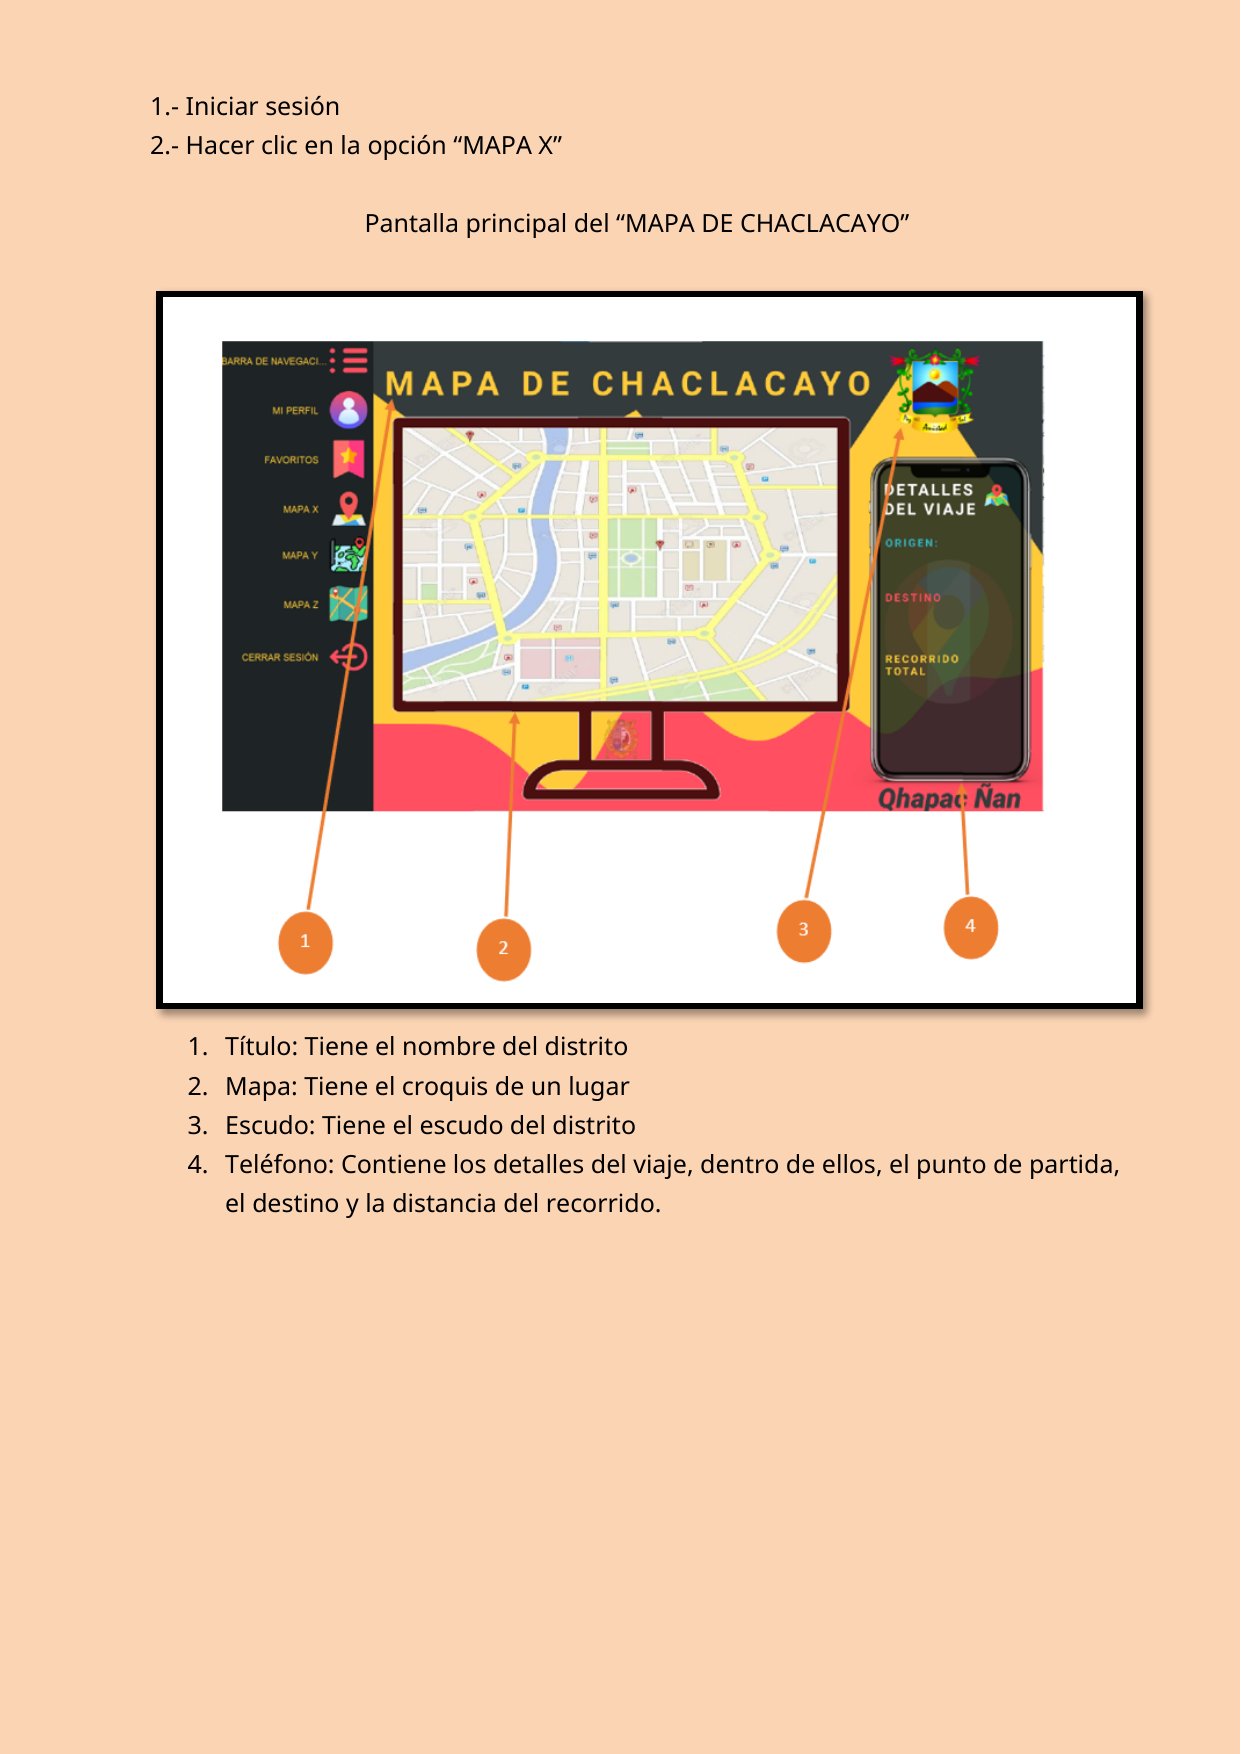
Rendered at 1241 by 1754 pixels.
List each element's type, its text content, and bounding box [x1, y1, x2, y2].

picture [163, 297, 1136, 1003]
text 1.- Iniciar sesión 2.- Hacer clic en la opción “MAPA X” [150, 89, 1124, 162]
text Pantalla principal del “MAPA DE CHACLACAYO” [150, 206, 1124, 240]
list Teléfono: Contiene los detalles del viaje, dentro de ellos, el punto de partida, el destino y la distancia del recorrido. [187, 1147, 1124, 1220]
list Título: Tiene el nombre del distrito [187, 1029, 1124, 1063]
list Escudo: Tiene el escudo del distrito [187, 1107, 1124, 1141]
list Mapa: Tiene el croquis de un lugar [187, 1068, 1124, 1102]
